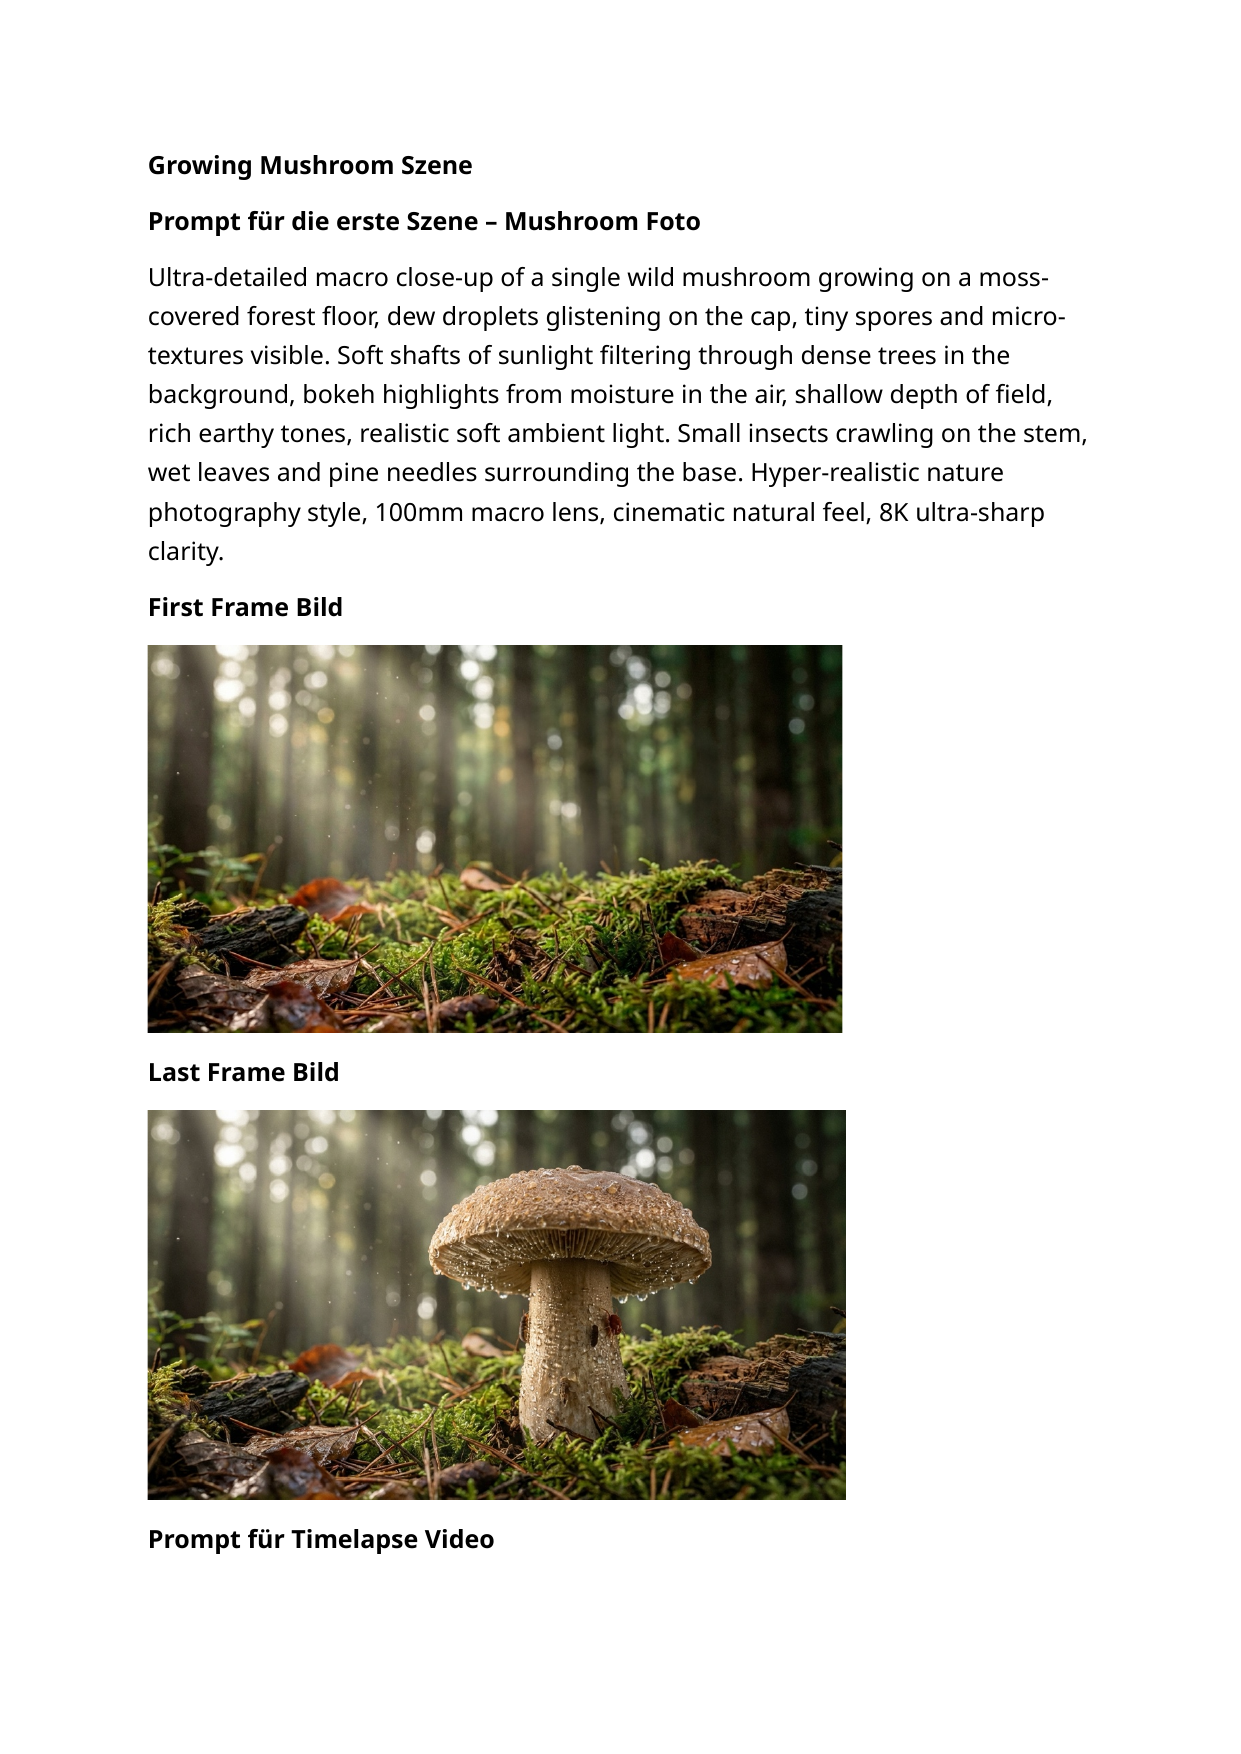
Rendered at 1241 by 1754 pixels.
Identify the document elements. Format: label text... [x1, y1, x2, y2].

picture [147, 1110, 846, 1500]
text Last Frame Bild [148, 1054, 1093, 1089]
picture [147, 645, 843, 1033]
text Ultra-detailed macro close-up of a single wild mushroom growing on a moss-covered forest floor, dew droplets glistening on the cap, tiny spores and micro-textures visible. Soft shafts of sunlight filtering through dense trees in the background, bokeh highlights from moisture in the air, shallow depth of field, rich earthy tones, realistic soft ambient light. Small insects crawling on the stem, wet leaves and pine needles surrounding the base. Hyper-realistic nature photography style, 100mm macro lens, cinematic natural feel, 8K ultra-sharp clarity. [148, 259, 1093, 567]
text Growing Mushroom Szene [148, 148, 1093, 182]
text Prompt für Timelapse Video [148, 1522, 1093, 1556]
text First Frame Bild [148, 589, 1093, 623]
text Prompt für die erste Szene – Mushroom Foto [148, 203, 1093, 237]
